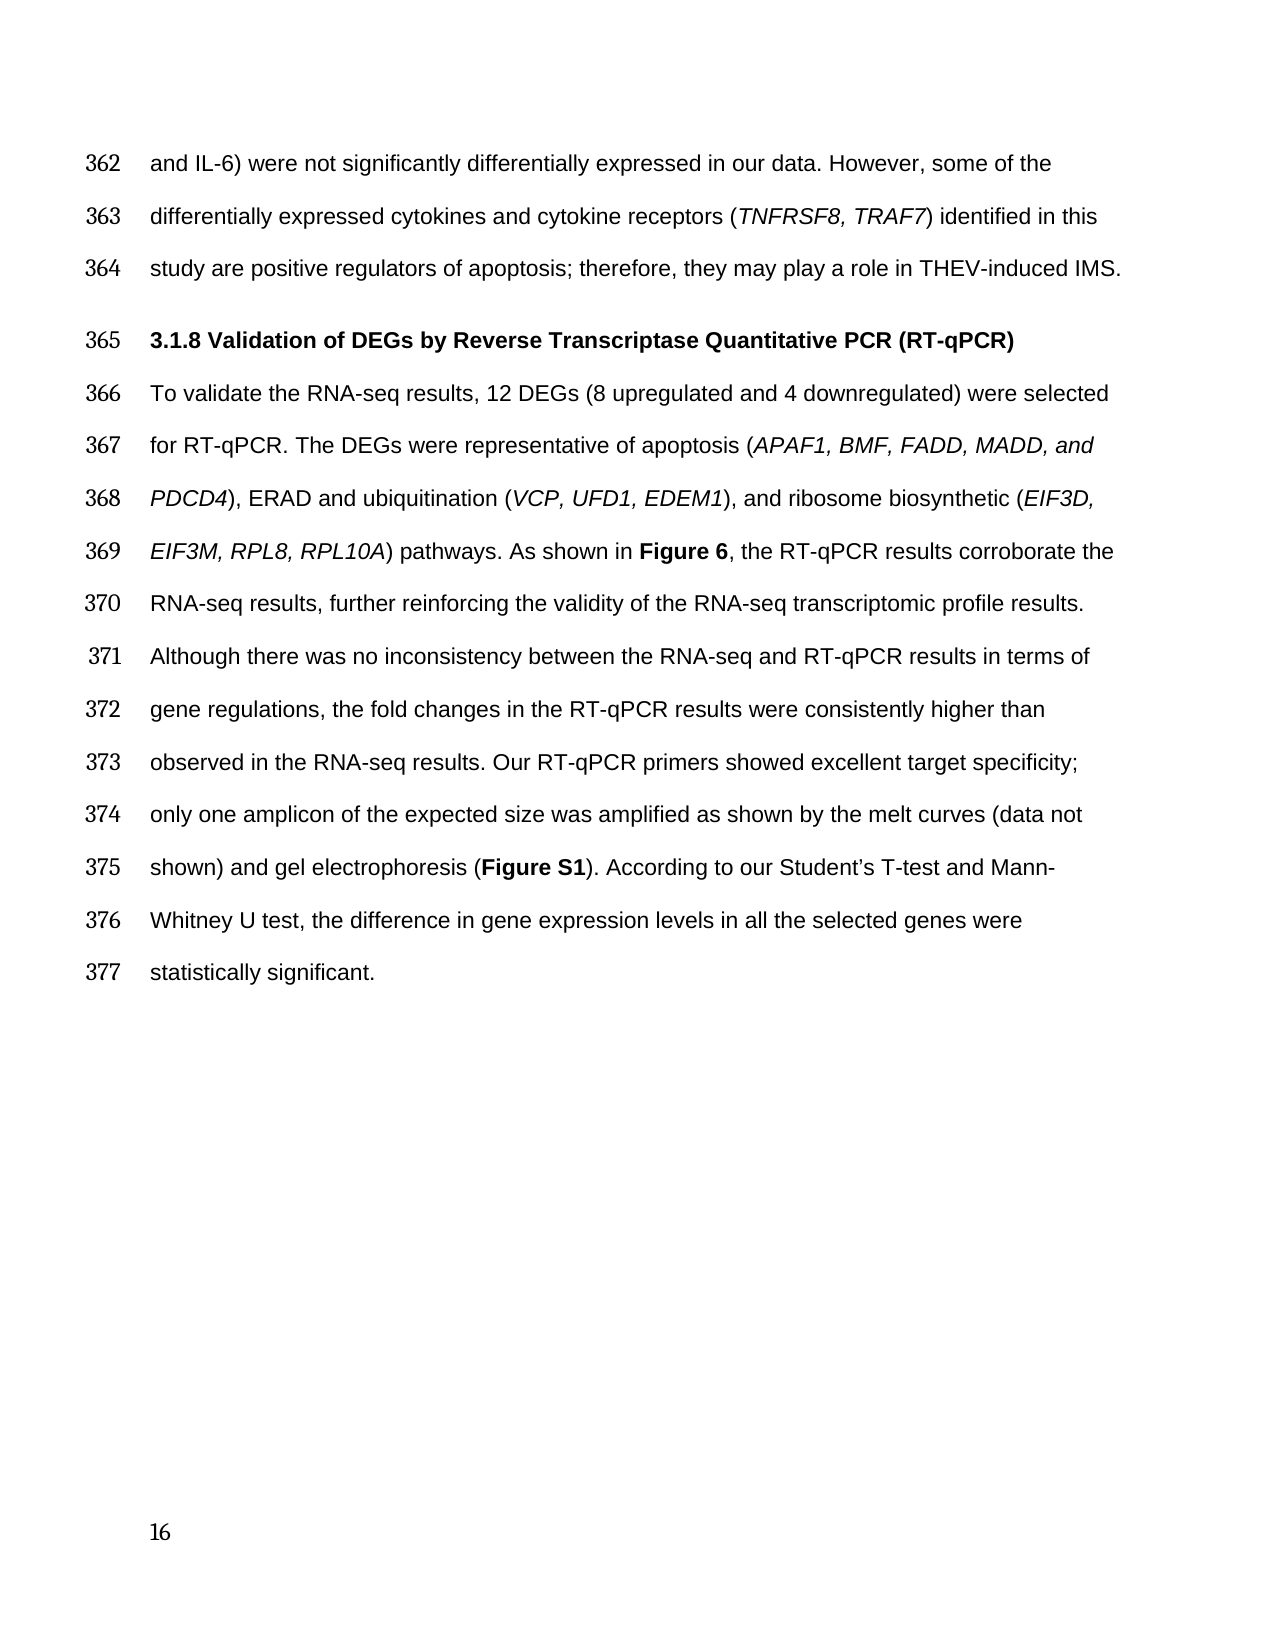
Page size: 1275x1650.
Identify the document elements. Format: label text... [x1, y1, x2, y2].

text 3.1.8 Validation of DEGs by Reverse Transcriptase Quantitative PCR (RT-qPCR) To validate the RNA-seq results, 12 DEGs (8 upregulated and 4 downregulated) were selected for RT-qPCR. The DEGs were representative of apoptosis (APAF1, BMF, FADD, MADD, and PDCD4), ERAD and ubiquitination (VCP, UFD1, EDEM1), and ribosome biosynthetic (EIF3D, EIF3M, RPL8, RPL10A) pathways. As shown in Figure 6, the RT-qPCR results corroborate the RNA-seq results, further reinforcing the validity of the RNA-seq transcriptomic profile results. Although there was no inconsistency between the RNA-seq and RT-qPCR results in terms of gene regulations, the fold changes in the RT-qPCR results were consistently higher than observed in the RNA-seq results. Our RT-qPCR primers showed excellent target specificity; only one amplicon of the expected size was amplified as shown by the melt curves (data not shown) and gel electrophoresis (Figure S1). According to our Student’s T-test and Mann-Whitney U test, the difference in gene expression levels in all the selected genes were statistically significant. [150, 327, 1125, 986]
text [150, 150, 1125, 282]
